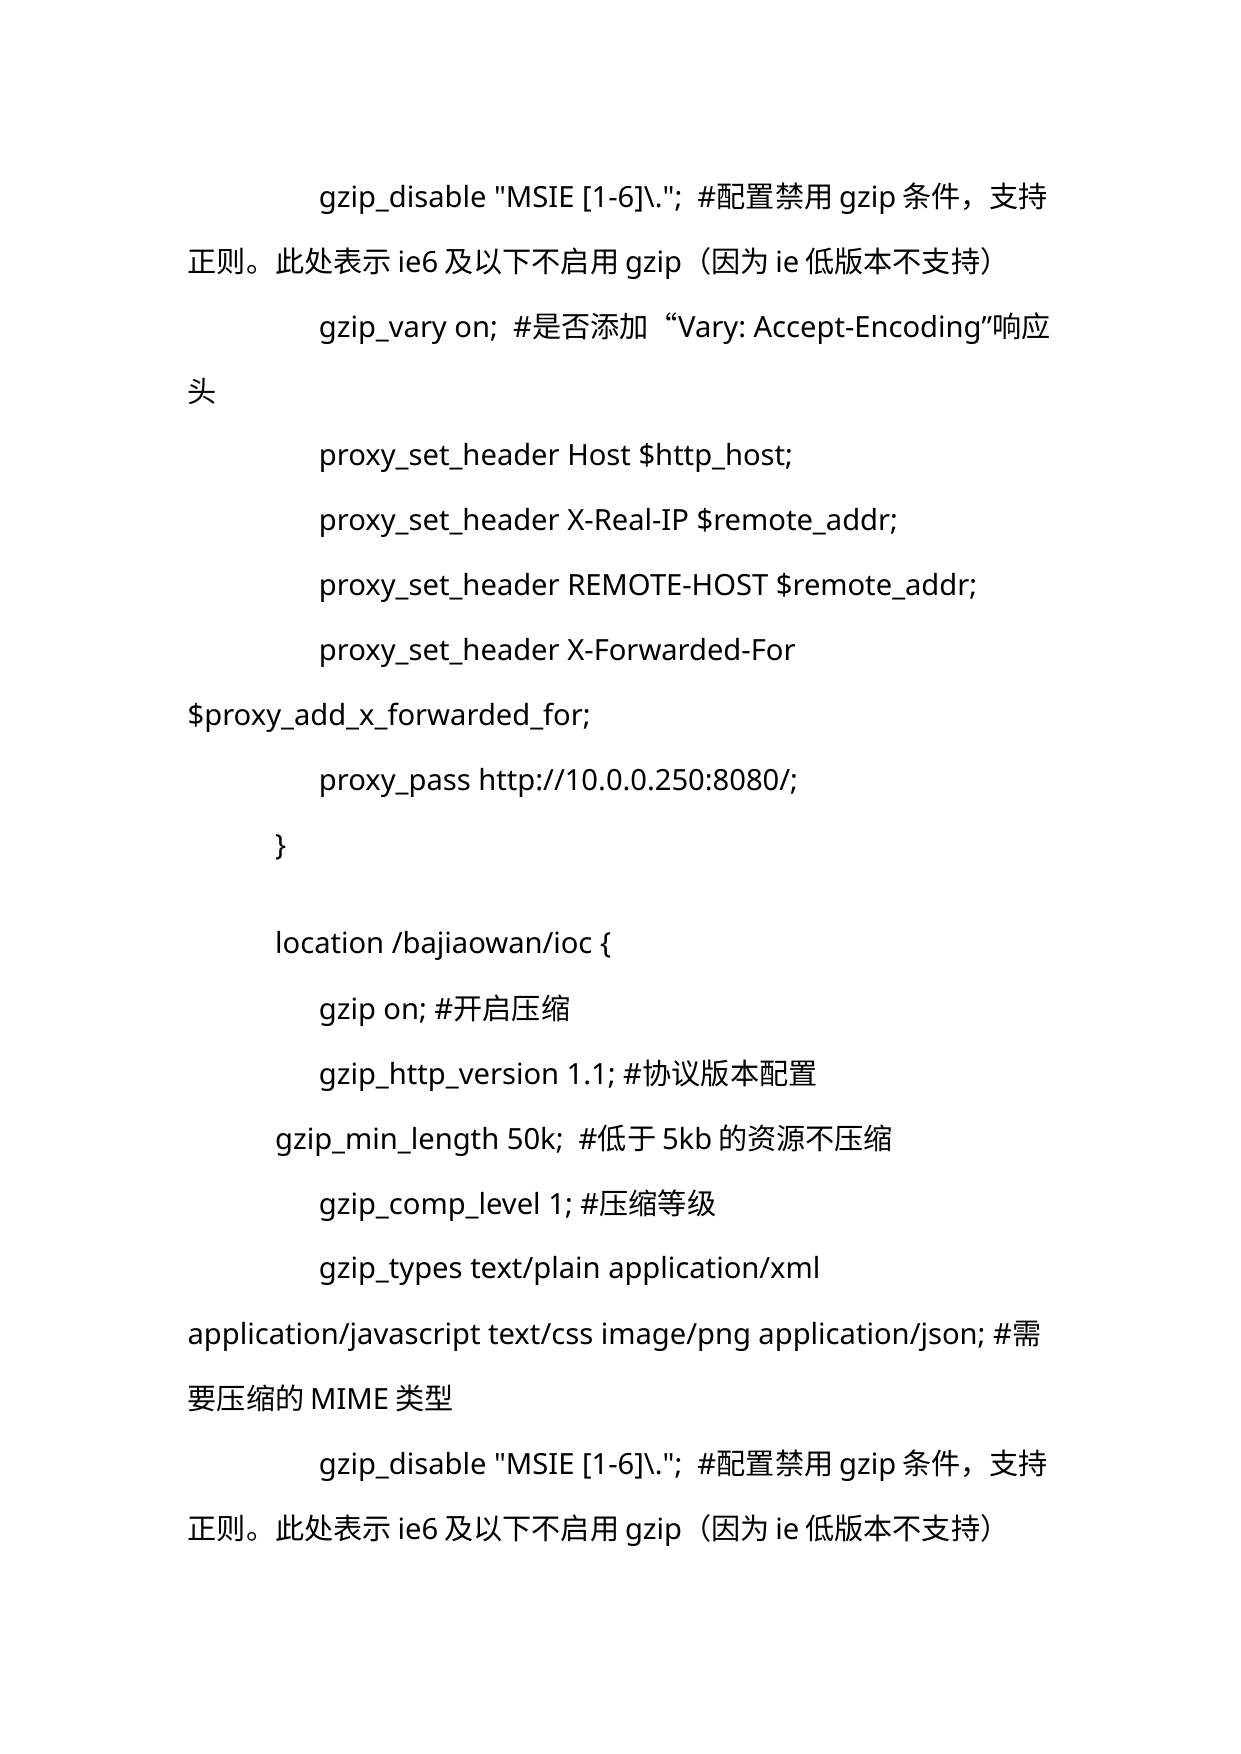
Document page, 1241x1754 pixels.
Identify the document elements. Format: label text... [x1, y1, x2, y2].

text proxy_set_header X-Forwarded-For $proxy_add_x_forwarded_for; [187, 617, 1053, 747]
text proxy_pass http://10.0.0.250:8080/; [187, 747, 1053, 812]
text proxy_set_header Host $http_host; [187, 422, 1053, 487]
text gzip_types text/plain application/xml application/javascript text/css image/png application/json; #需要压缩的MIME类型 [187, 1234, 1053, 1429]
text location /bajiaowan/ioc { [187, 909, 1053, 974]
text } [187, 812, 1053, 877]
text gzip_http_version 1.1; #协议版本配置 [187, 1039, 1053, 1104]
text proxy_set_header X-Real-IP $remote_addr; [187, 487, 1053, 552]
text gzip_comp_level 1; #压缩等级 [187, 1169, 1053, 1234]
text gzip_min_length 50k; #低于5kb的资源不压缩 [187, 1104, 1053, 1169]
text gzip_disable "MSIE [1-6]\."; #配置禁用gzip条件，支持正则。此处表示ie6及以下不启用gzip（因为ie低版本不支持） [187, 162, 1053, 292]
text proxy_set_header REMOTE-HOST $remote_addr; [187, 552, 1053, 617]
text gzip_vary on; #是否添加“Vary: Accept-Encoding”响应头 [187, 292, 1053, 422]
text gzip_disable "MSIE [1-6]\."; #配置禁用gzip条件，支持正则。此处表示ie6及以下不启用gzip（因为ie低版本不支持） [187, 1429, 1053, 1559]
text gzip on; #开启压缩 [187, 974, 1053, 1039]
